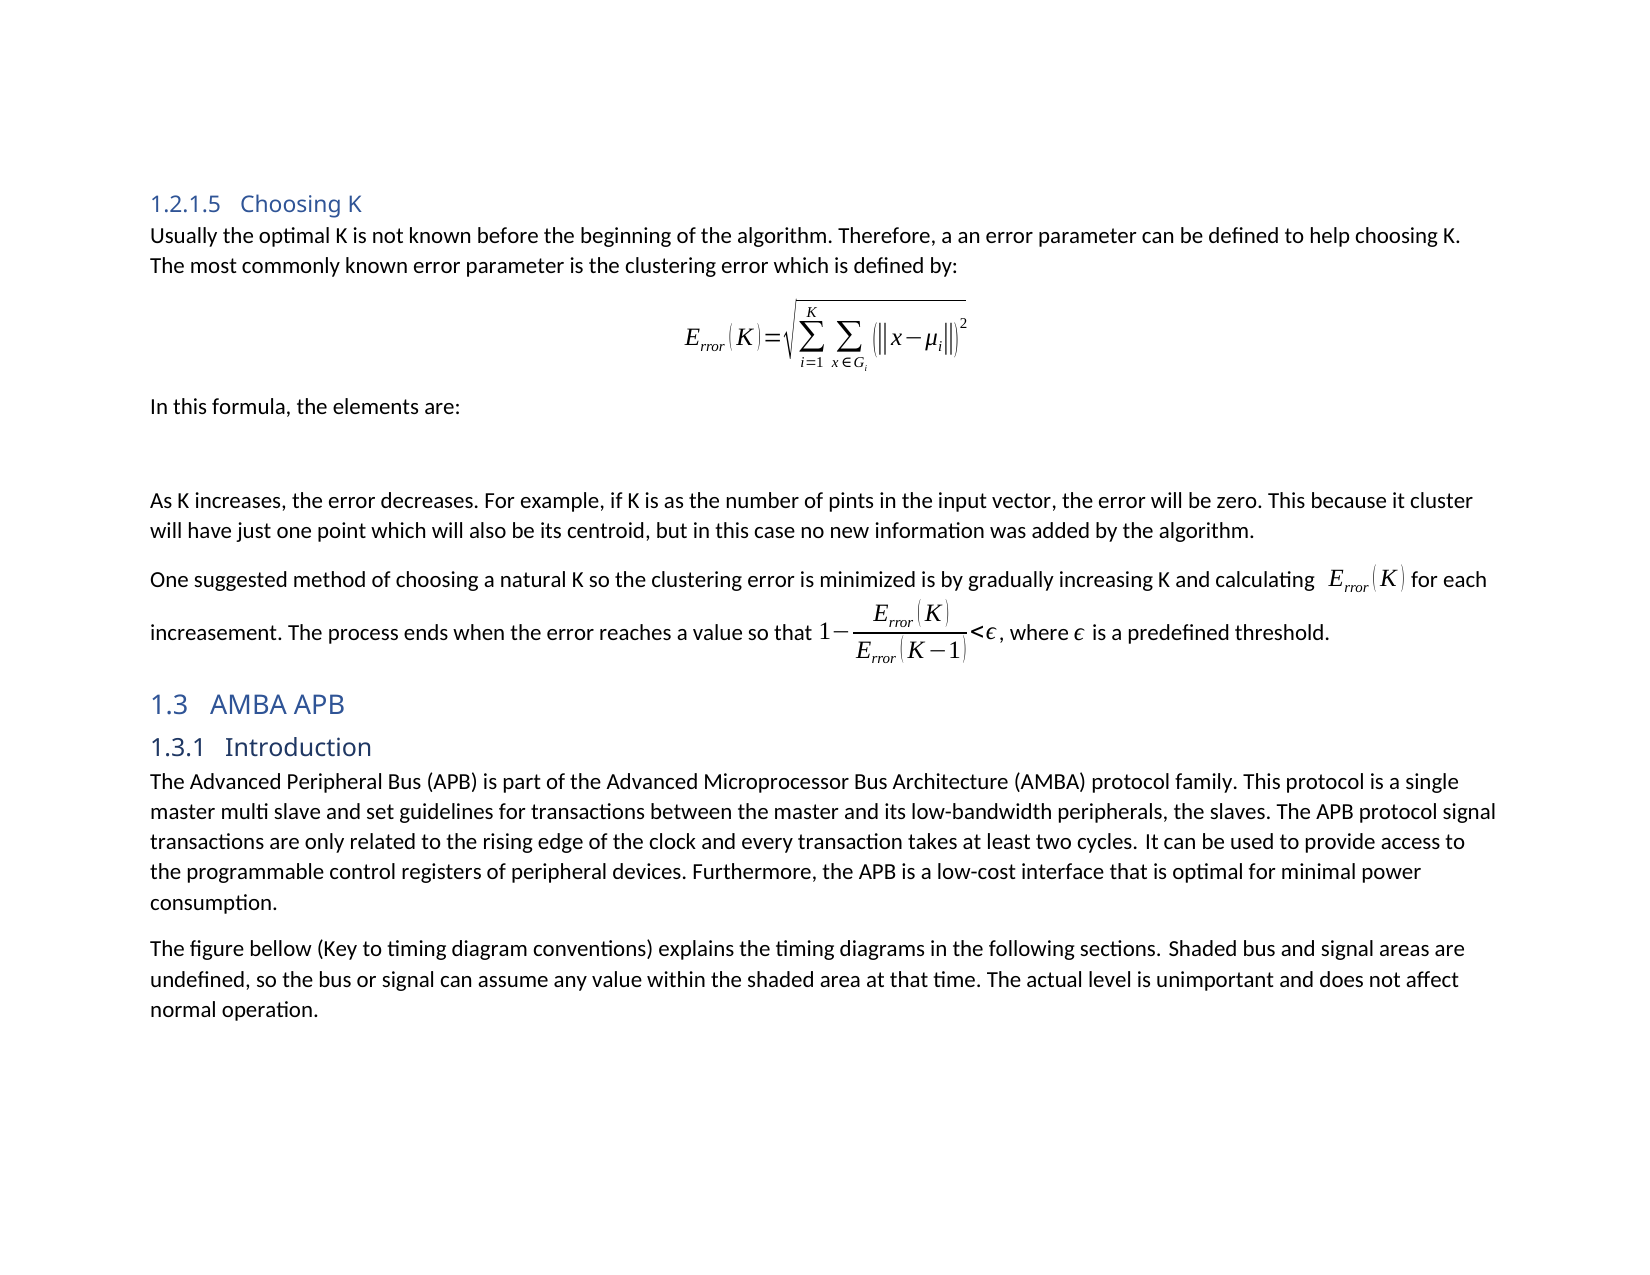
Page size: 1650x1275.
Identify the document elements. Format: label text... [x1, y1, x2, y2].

subtitle AMBA APB [150, 686, 1500, 723]
subtitle Introduction [150, 730, 1500, 764]
text The Advanced Peripheral Bus (APB) is part of the Advanced Microprocessor Bus Architecture (AMBA) protocol family. This protocol is a single master multi slave and set guidelines for transactions between the master and its low-bandwidth peripherals, the slaves. The APB protocol signal transactions are only related to the rising edge of the clock and every transaction takes at least two cycles. It can be used to provide access to the programmable control registers of peripheral devices. Furthermore, the APB is a low-cost interface that is optimal for minimal power consumption. [150, 767, 1500, 916]
text Usually the optimal K is not known before the beginning of the algorithm. Therefore, a an error parameter can be defined to help choosing K. The most commonly known error parameter is the clustering error which is defined by: [150, 221, 1500, 279]
text In this formula, the elements are: [150, 392, 1500, 420]
subtitle Choosing K [150, 187, 1500, 219]
text The figure bellow (Key to timing diagram conventions) explains the timing diagrams in the following sections. Shaded bus and signal areas are undefined, so the bus or signal can assume any value within the shaded area at that time. The actual level is unimportant and does not affect normal operation. [150, 934, 1500, 1023]
text As K increases, the error decreases. For example, if K is as the number of pints in the input vector, the error will be zero. This because it cluster will have just one point which will also be its centroid, but in this case no new information was added by the algorithm. [150, 486, 1500, 544]
text One suggested method of choosing a natural K so the clustering error is minimized is by gradually increasing K and calculating for each increasement. The process ends when the error reaches a value so that , where is a predefined threshold. [150, 563, 1500, 667]
